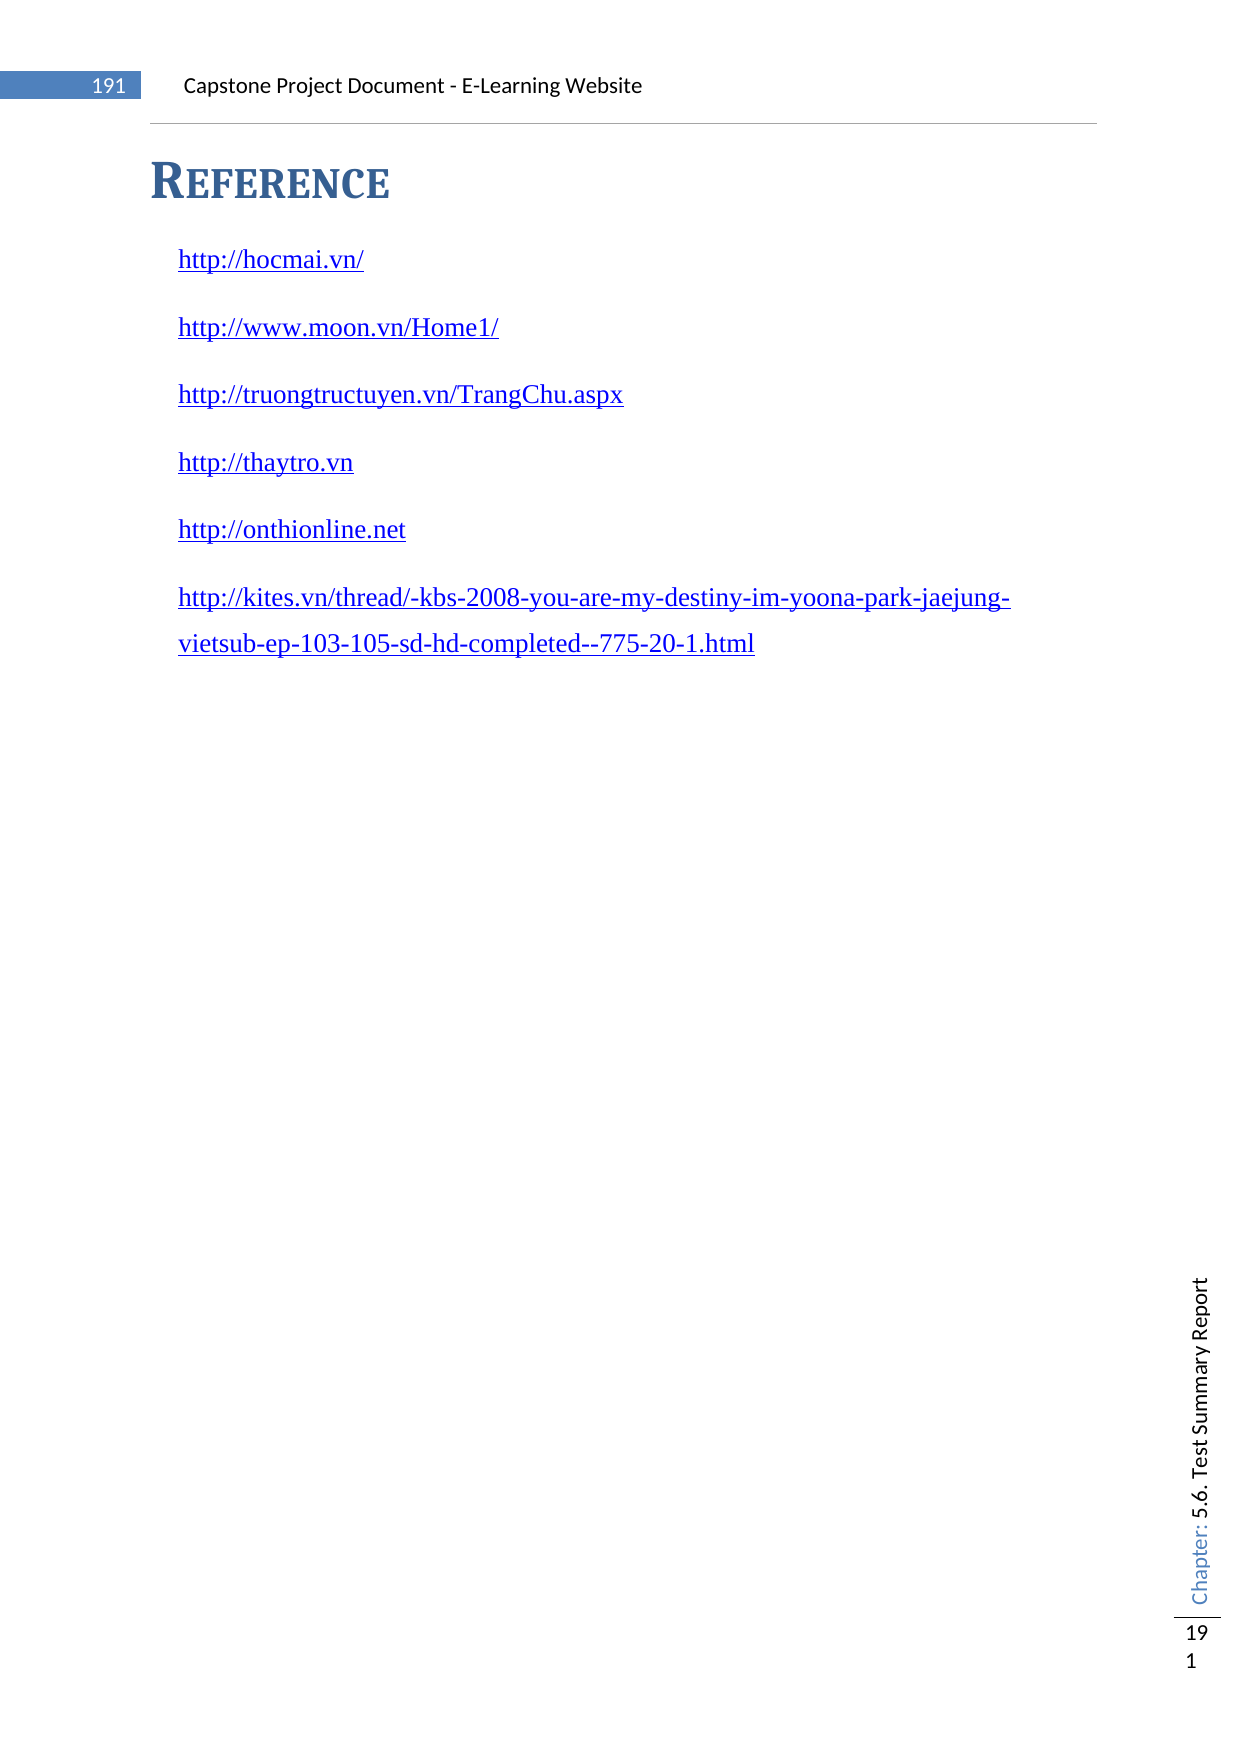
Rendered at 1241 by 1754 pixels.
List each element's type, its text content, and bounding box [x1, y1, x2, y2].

text http://hocmai.vn/ [178, 243, 1097, 274]
text http://onthionline.net [178, 513, 1097, 544]
subtitle Reference [150, 150, 1097, 212]
text http://thaytro.vn [178, 446, 1097, 477]
text http://www.moon.vn/Home1/ [178, 311, 1097, 342]
text http://kites.vn/thread/-kbs-2008-you-are-my-destiny-im-yoona-park-jaejung-vietsub-ep-103-105-sd-hd-completed--775-20-1.html [178, 581, 1097, 659]
text http://truongtructuyen.vn/TrangChu.aspx [178, 378, 1097, 409]
